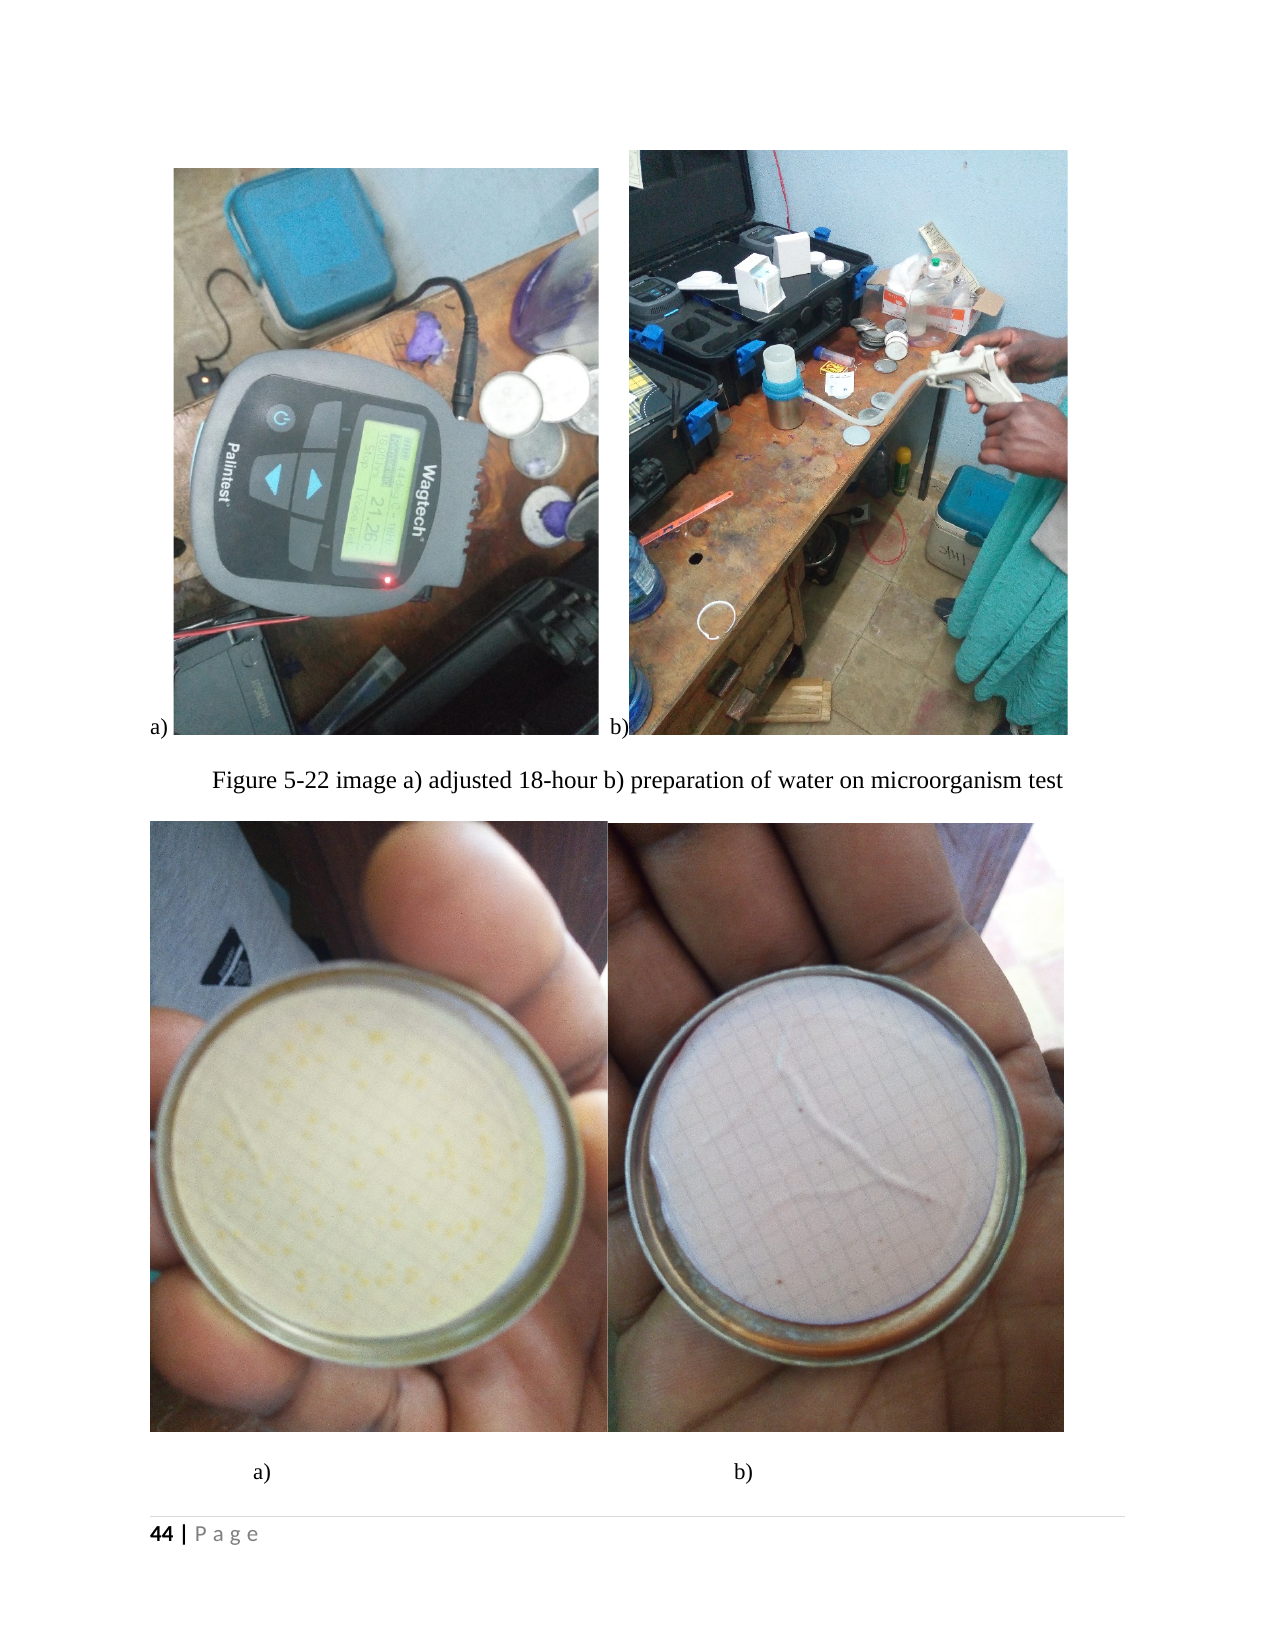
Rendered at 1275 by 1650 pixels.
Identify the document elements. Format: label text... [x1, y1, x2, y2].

text a) b) [150, 1458, 1125, 1484]
picture [629, 150, 1068, 735]
picture [150, 821, 1064, 1432]
picture [173, 168, 599, 735]
